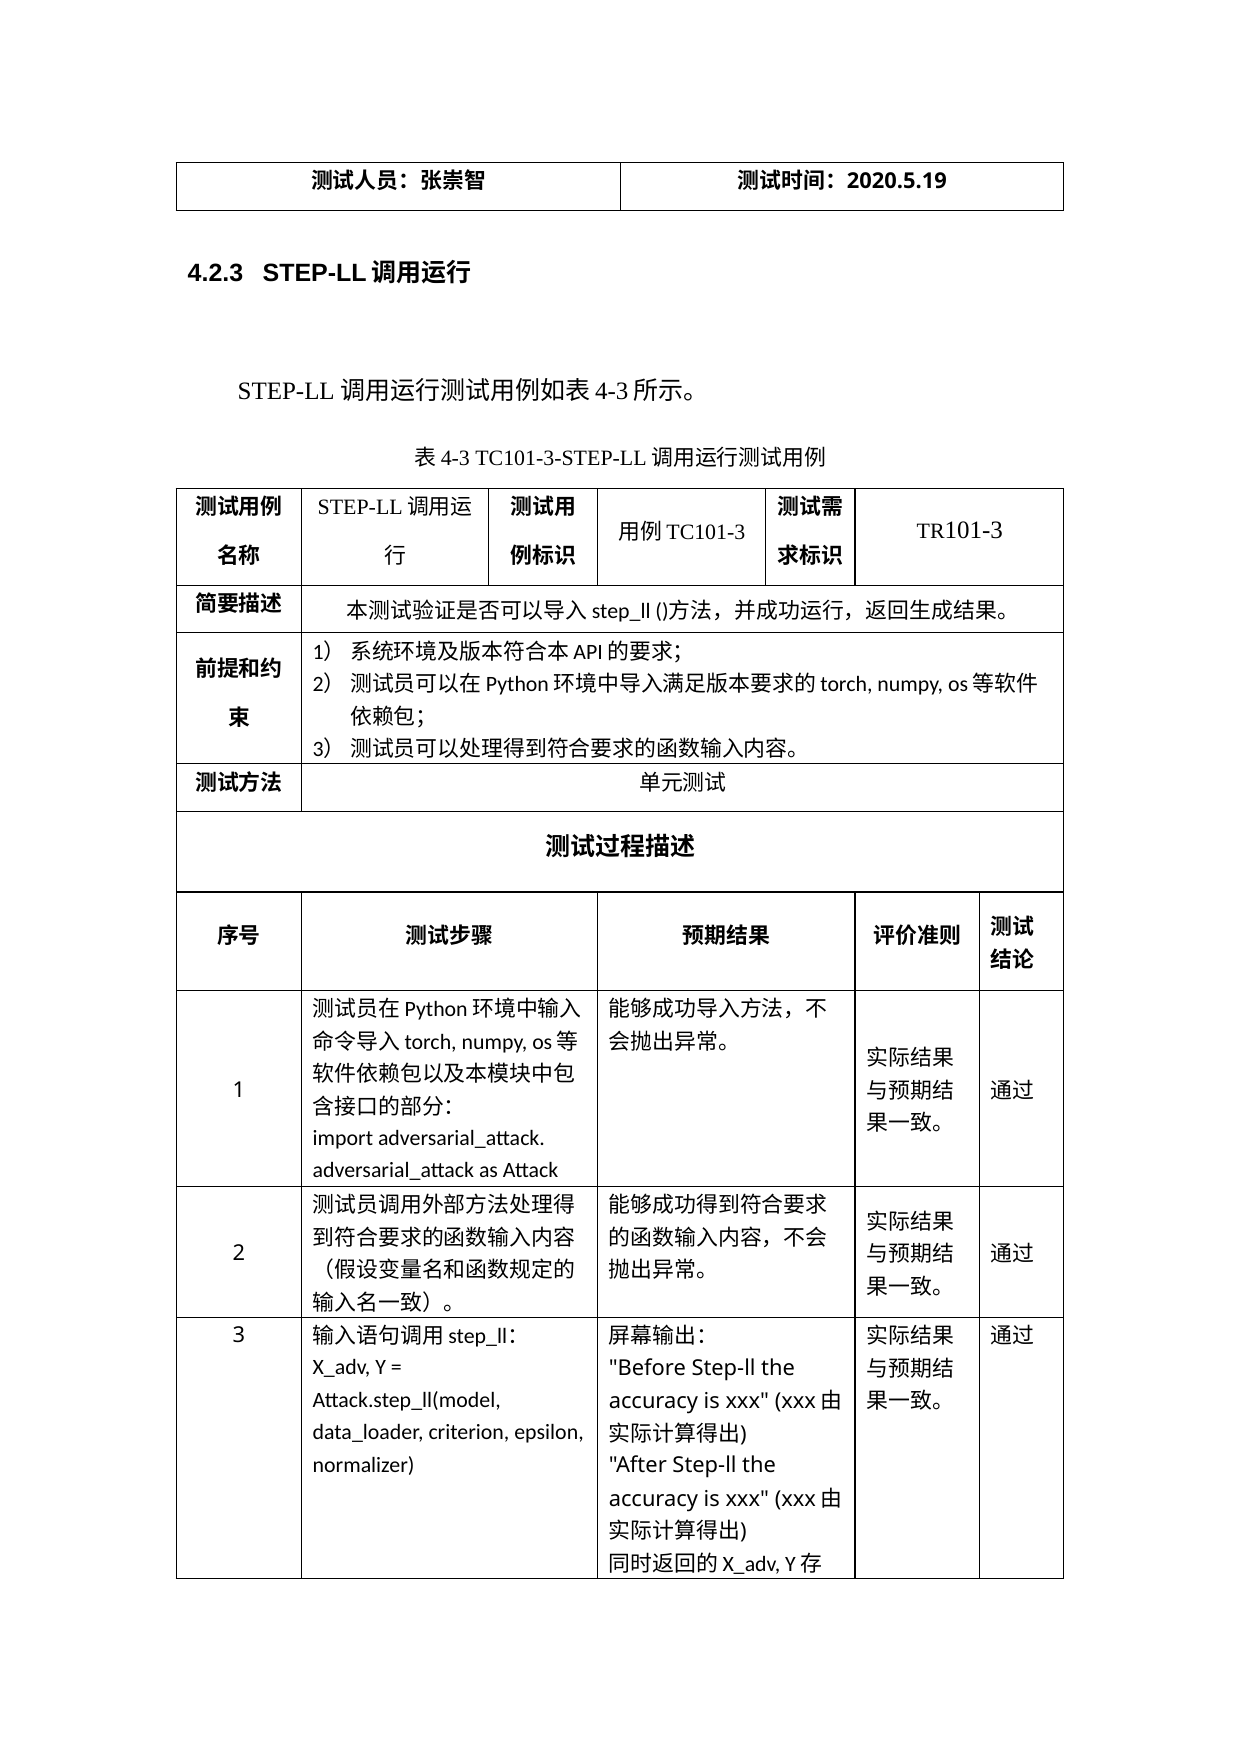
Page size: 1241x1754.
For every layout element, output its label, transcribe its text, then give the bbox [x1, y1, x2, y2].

table_cell 实际结果与预期结果一致。 [856, 1187, 979, 1317]
table_cell 通过 [980, 991, 1063, 1186]
table_cell 测试员在Python环境中输入命令导入torch, numpy, os等软件依赖包以及本模块中包含接口的部分： import adversarial_attack. adversarial_attack as Attack [302, 991, 597, 1186]
table_cell 系统环境及版本符合本API的要求； 测试员可以在Python环境中导入满足版本要求的torch, numpy, os等软件依赖包； 测试员可以处理得到符合要求的函数输入内容。 [302, 633, 1063, 763]
table_header 测试需求标识 [766, 489, 854, 584]
table_header 测试用例标识 [489, 489, 597, 584]
text 表4-3 TC101-3-STEP-LL调用运行测试用例 [187, 439, 1053, 472]
table_cell 实际结果与预期结果一致。 [856, 991, 979, 1186]
table_cell 测试方法 [177, 764, 301, 811]
table_cell 简要描述 [177, 586, 301, 632]
table_header 用例TC101-3 [598, 489, 765, 584]
table_cell 评价准则 [856, 893, 979, 990]
table_cell 测试过程描述 [177, 812, 1063, 891]
table_cell 能够成功导入方法，不会抛出异常。 [598, 991, 854, 1186]
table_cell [302, 1318, 597, 1578]
table_cell 本测试验证是否可以导入step_ll ()方法，并成功运行，返回生成结果。 [302, 586, 1063, 632]
table_cell 测试员调用外部方法处理得到符合要求的函数输入内容 （假设变量名和函数规定的输入名一致）。 [302, 1187, 597, 1317]
table_cell 1 [177, 991, 301, 1186]
table_cell 预期结果 [598, 893, 854, 990]
table_cell 测试步骤 [302, 893, 597, 990]
table_cell 测试时间：2020.5.19 [621, 163, 1063, 210]
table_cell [598, 1318, 854, 1578]
table_header 测试用例名称 [177, 489, 301, 584]
text STEP-LL调用运行测试用例如表4-3所示。 [187, 356, 1053, 421]
table_cell 测试人员：张崇智 [177, 163, 620, 210]
table_header STEP-LL调用运行 [302, 489, 488, 584]
table_cell 通过 [980, 1187, 1063, 1317]
table_header TR101-3 [856, 489, 1063, 584]
table_cell 单元测试 [302, 764, 1063, 811]
table_cell 测试结论 [980, 893, 1063, 990]
table_cell 序号 [177, 893, 301, 990]
table_cell 2 [177, 1187, 301, 1317]
subtitle STEP-LL调用运行 [187, 238, 1053, 303]
table_cell 能够成功得到符合要求的函数输入内容，不会抛出异常。 [598, 1187, 854, 1317]
table_cell 通过 [980, 1318, 1063, 1578]
table_cell 实际结果与预期结果一致。 [856, 1318, 979, 1578]
table_cell 前提和约束 [177, 633, 301, 763]
table_cell 3 [177, 1318, 301, 1578]
